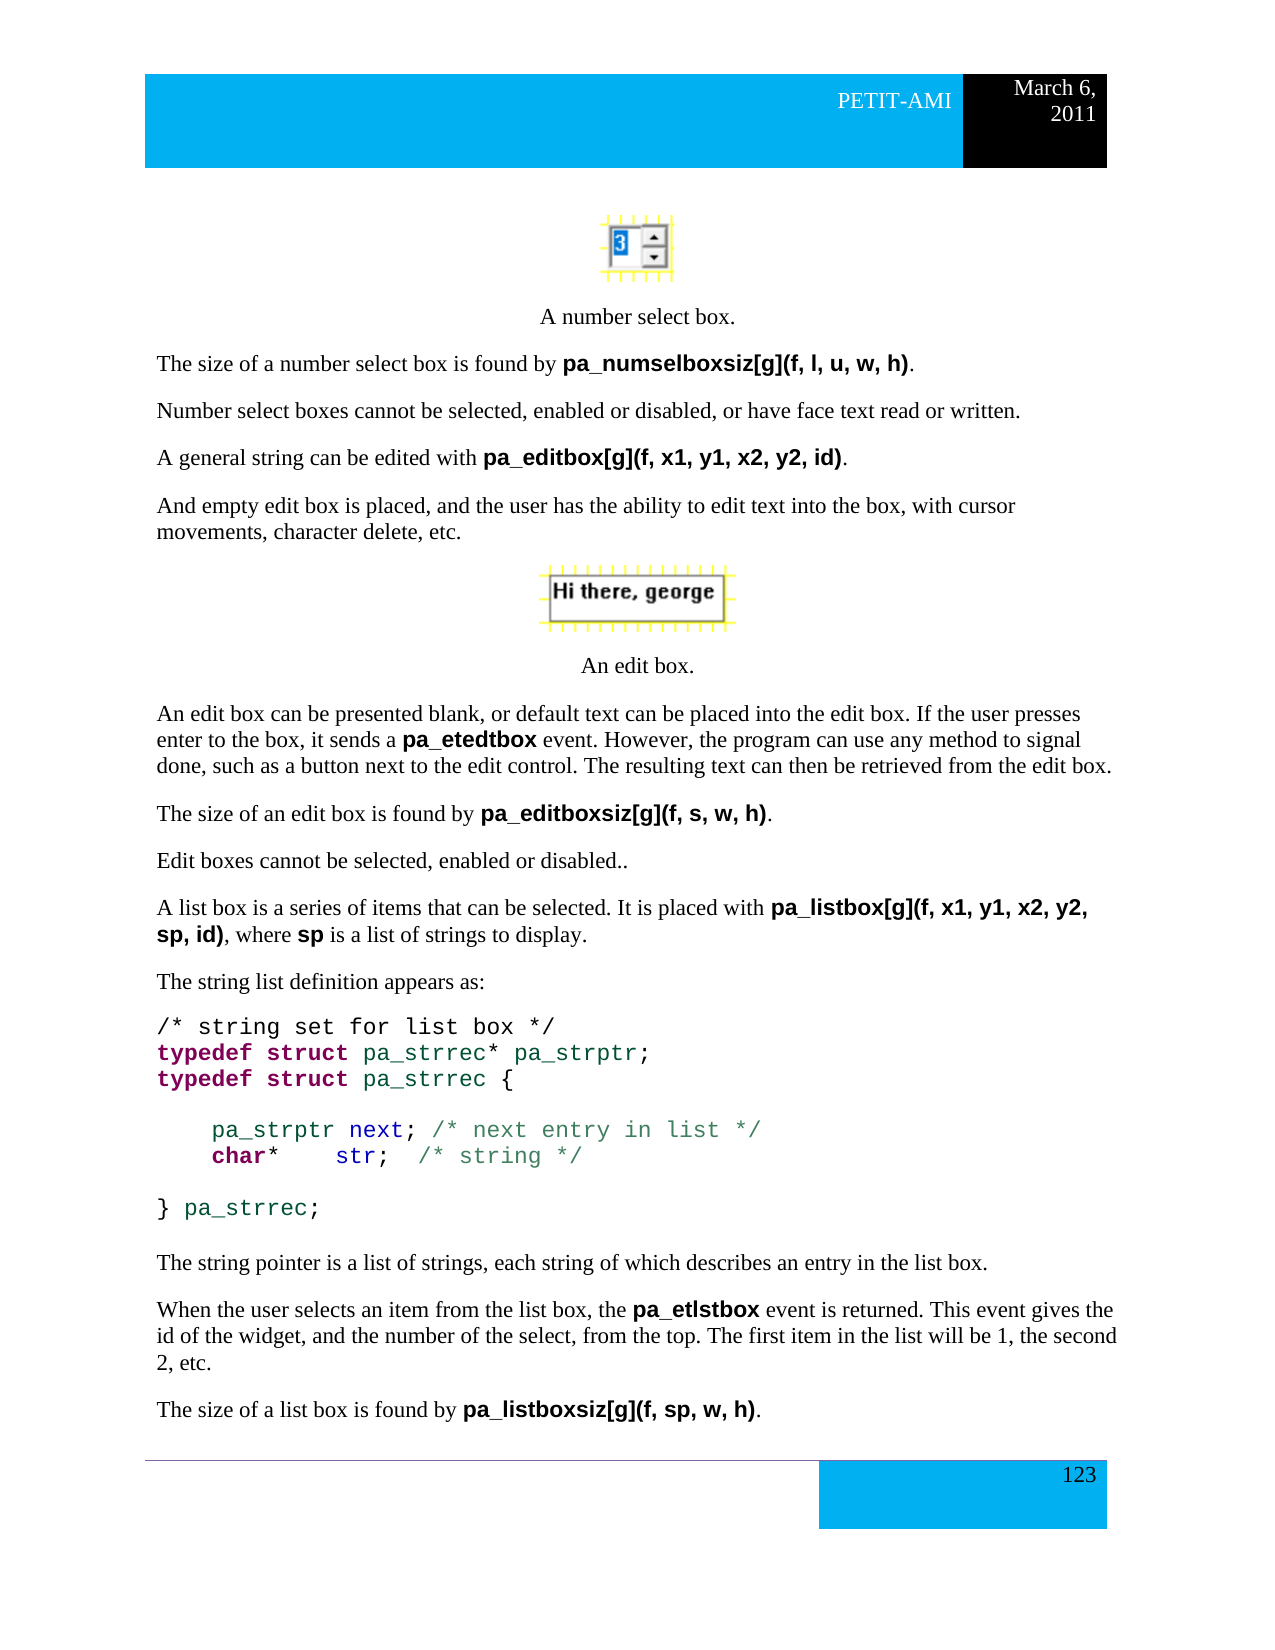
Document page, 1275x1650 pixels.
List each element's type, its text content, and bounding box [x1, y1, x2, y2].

text The size of a number select box is found by pa_numselboxsiz[g](f, l, u, w, h). [156, 350, 1118, 376]
text pa_strptr next; /* next entry in list */ [156, 1119, 1118, 1145]
text A list box is a series of items that can be selected. It is placed with pa_listbox[g](f, x1, y1, x2, y2, sp, id), where sp is a list of strings to display. [156, 894, 1118, 947]
text The size of an edit box is found by pa_editboxsiz[g](f, s, w, h). [156, 800, 1118, 826]
text /* string set for list box */ [156, 1015, 1118, 1041]
text The string pointer is a list of strings, each string of which describes an entry in the list box. [156, 1249, 1118, 1275]
text typedef struct pa_strrec { [156, 1067, 1118, 1093]
text And empty edit box is placed, and the user has the ability to edit text into the box, with cursor movements, character delete, etc. [156, 492, 1118, 544]
text Edit boxes cannot be selected, enabled or disabled.. [156, 847, 1118, 873]
text A number select box. [156, 303, 1118, 329]
text An edit box. [156, 652, 1118, 679]
picture [600, 215, 675, 282]
text The size of a list box is found by pa_listboxsiz[g](f, sp, w, h). [156, 1396, 1118, 1423]
text char* str; /* string */ [156, 1145, 1118, 1171]
text The string list definition appears as: [156, 968, 1118, 994]
text When the user selects an item from the list box, the pa_etlstbox event is returned. This event gives the id of the widget, and the number of the select, from the top. The first item in the list will be 1, the second 2, etc. [156, 1296, 1118, 1375]
text } pa_strrec; [156, 1197, 1118, 1223]
text A general string can be edited with pa_editbox[g](f, x1, y1, x2, y2, id). [156, 444, 1118, 471]
text An edit box can be presented blank, or default text can be placed into the edit box. If the user presses enter to the box, it sends a pa_etedtbox event. However, the program can use any method to signal done, such as a button next to the edit control. The resulting text can then be retrieved from the edit box. [156, 700, 1118, 779]
picture [539, 565, 736, 632]
text Number select boxes cannot be selected, enabled or disabled, or have face text read or written. [156, 397, 1118, 423]
text typedef struct pa_strrec* pa_strptr; [156, 1041, 1118, 1067]
